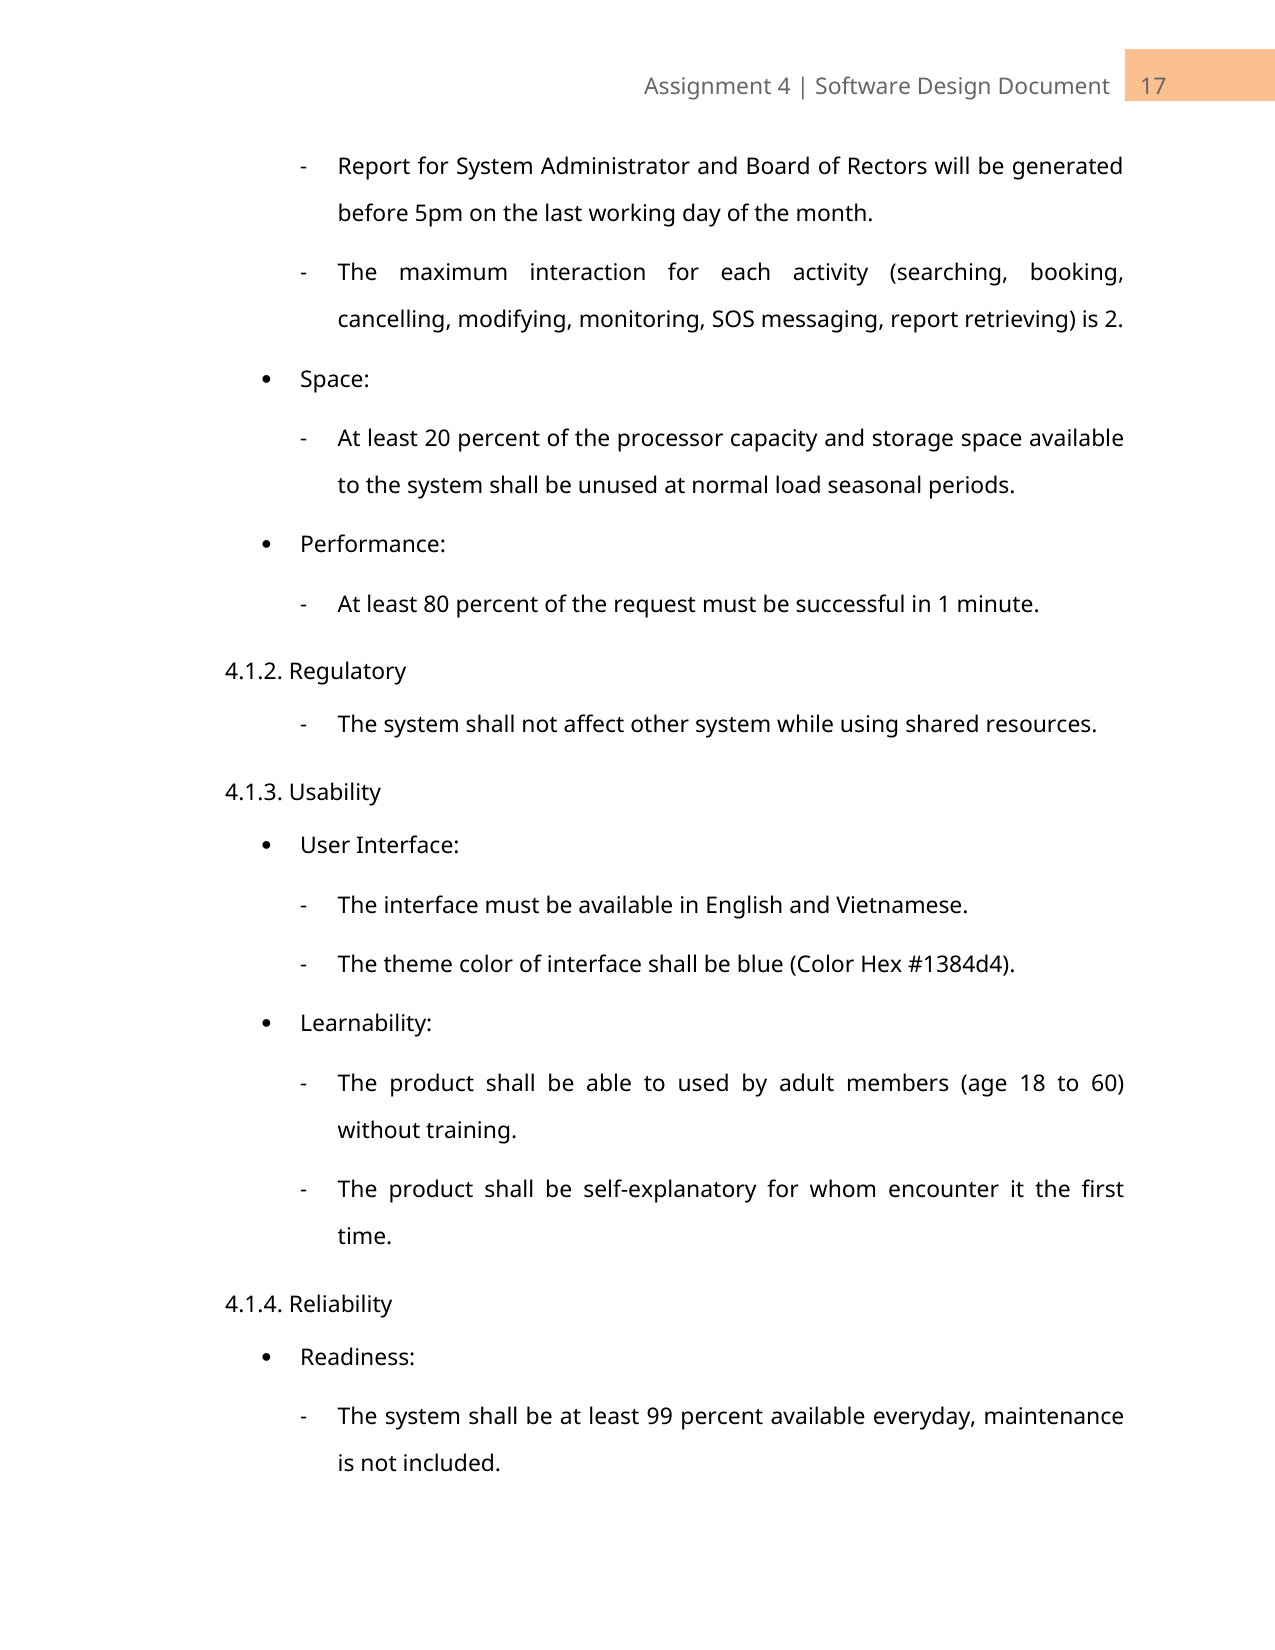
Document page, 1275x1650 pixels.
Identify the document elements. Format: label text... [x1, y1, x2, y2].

list Space: [262, 362, 1125, 394]
list The system shall not affect other system while using shared resources. [300, 708, 1125, 739]
subtitle 4.1.3. Usability [150, 776, 1125, 807]
subtitle 4.1.2. Regulatory [150, 655, 1125, 686]
list Learnability: [262, 1007, 1125, 1038]
list The system shall be at least 99 percent available everyday, maintenance is not included. [300, 1400, 1125, 1478]
subtitle 4.1.4. Reliability [150, 1287, 1125, 1319]
list The product shall be self-explanatory for whom encounter it the first time. [300, 1173, 1125, 1251]
list The product shall be able to used by adult members (age 18 to 60) without training. [300, 1067, 1125, 1145]
list At least 20 percent of the processor capacity and storage space available to the system shall be unused at normal load seasonal periods. [300, 422, 1125, 500]
list The maximum interaction for each activity (searching, booking, cancelling, modifying, monitoring, SOS messaging, report retrieving) is 2. [300, 256, 1125, 334]
list Report for System Administrator and Board of Rectors will be generated before 5pm on the last working day of the month. [300, 150, 1125, 228]
list The theme color of interface shall be blue (Color Hex #1384d4). [300, 948, 1125, 979]
list Readiness: [262, 1341, 1125, 1372]
list The interface must be available in English and Vietnamese. [300, 888, 1125, 920]
list Performance: [262, 528, 1125, 559]
list User Interface: [262, 829, 1125, 860]
list At least 80 percent of the request must be successful in 1 minute. [300, 587, 1125, 619]
